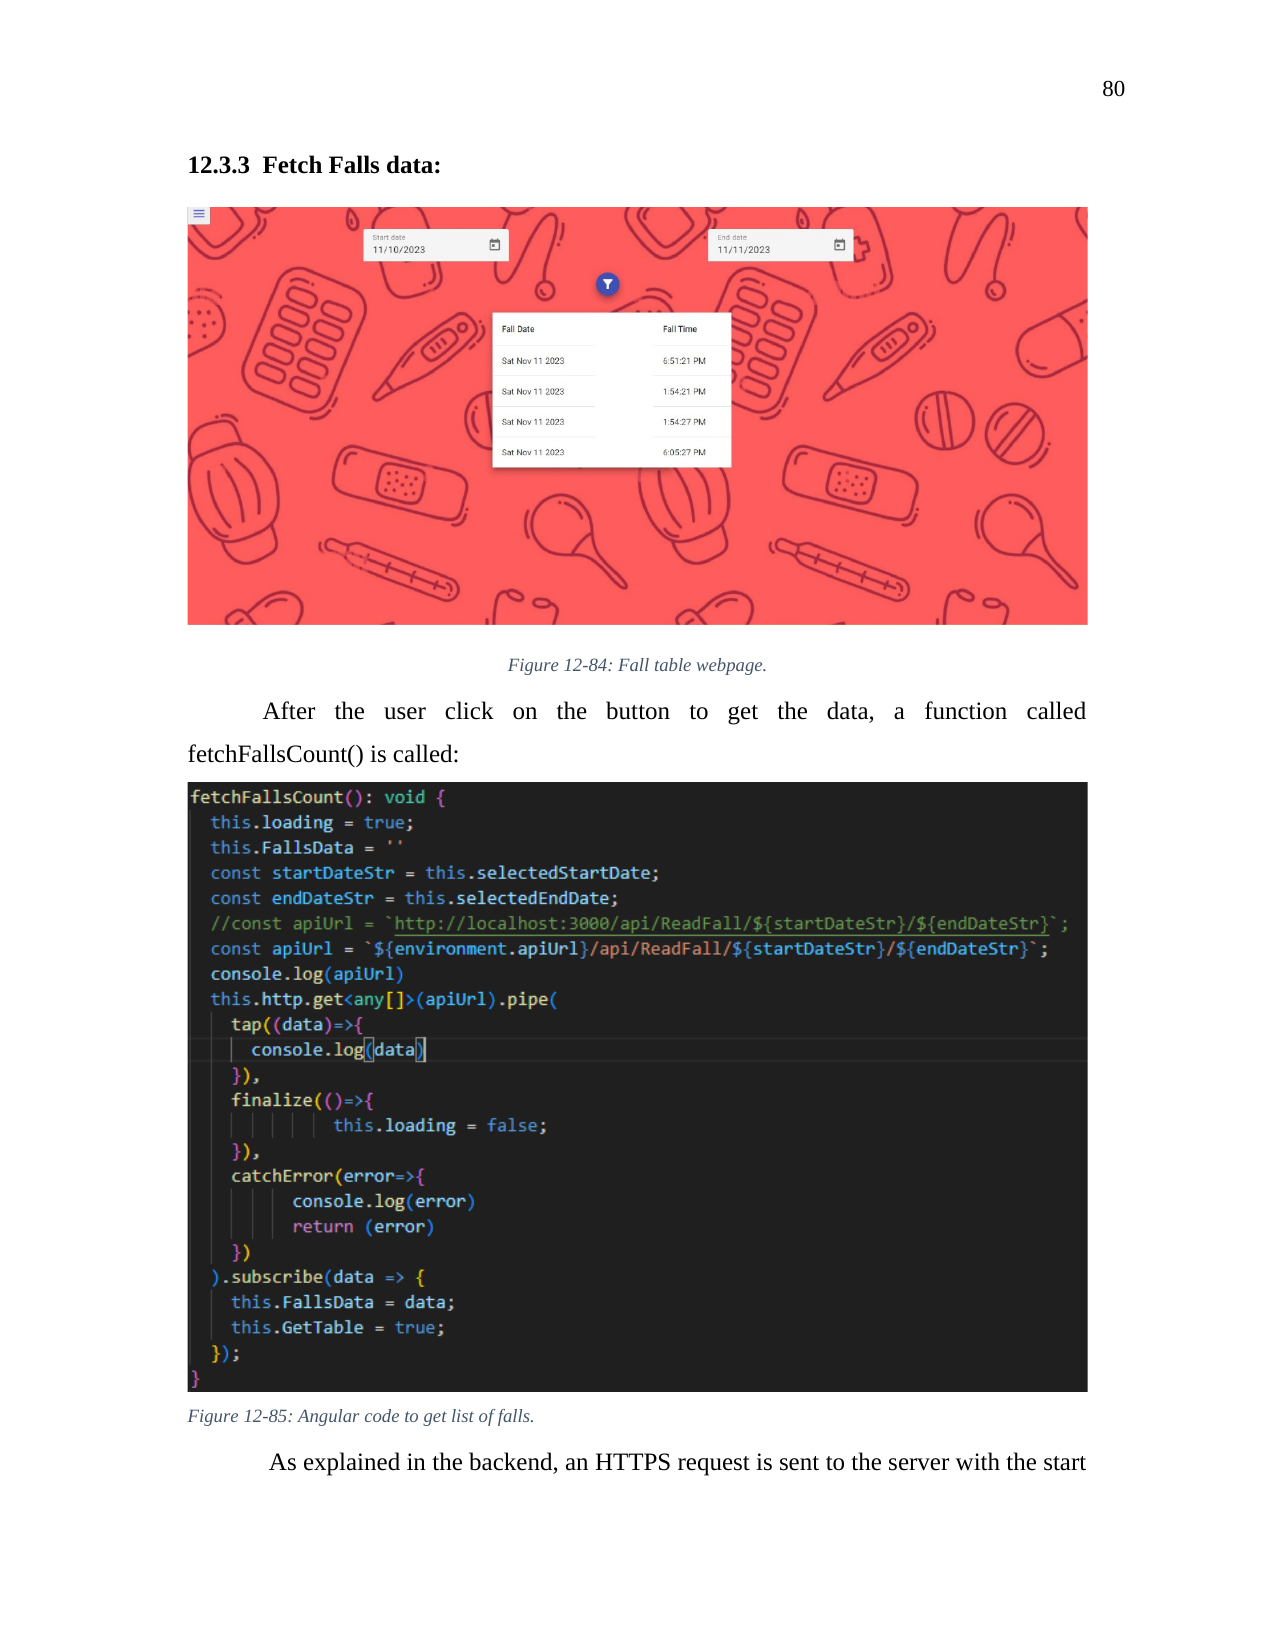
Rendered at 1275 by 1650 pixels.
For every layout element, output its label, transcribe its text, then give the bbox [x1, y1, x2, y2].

picture [187, 207, 1088, 625]
subtitle Fetch Falls data: [187, 150, 1087, 179]
text After the user click on the button to get the data, a function called fetchFallsCount() is called: [187, 696, 1087, 768]
picture [187, 782, 1088, 1392]
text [187, 1447, 1087, 1476]
